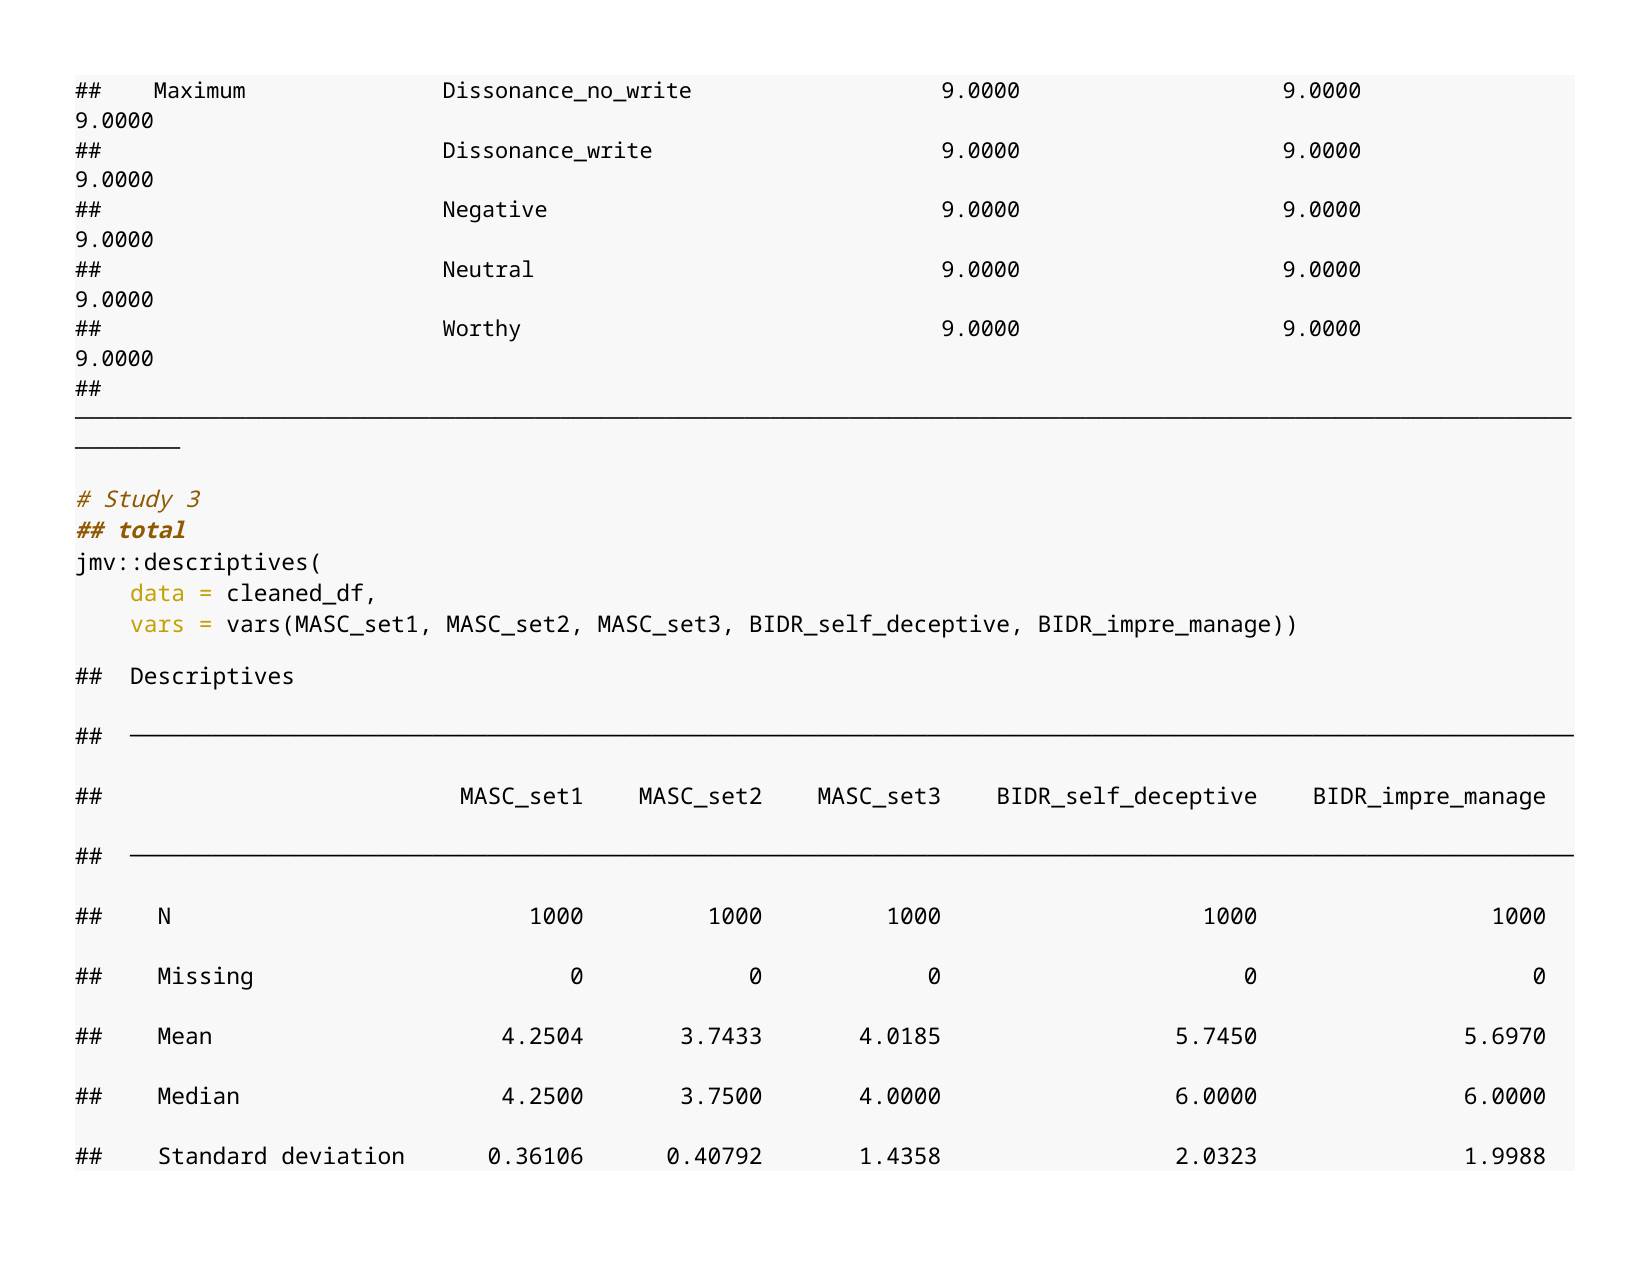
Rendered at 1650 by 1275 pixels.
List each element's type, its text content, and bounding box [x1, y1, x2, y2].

text # Study 3 ## total jmv::descriptives( data = cleaned_df, vars = vars(MASC_set1, MASC_set2, MASC_set3, BIDR_self_deceptive, BIDR_impre_manage)) [185, 483, 1575, 639]
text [75, 75, 1575, 462]
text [75, 660, 1575, 1171]
